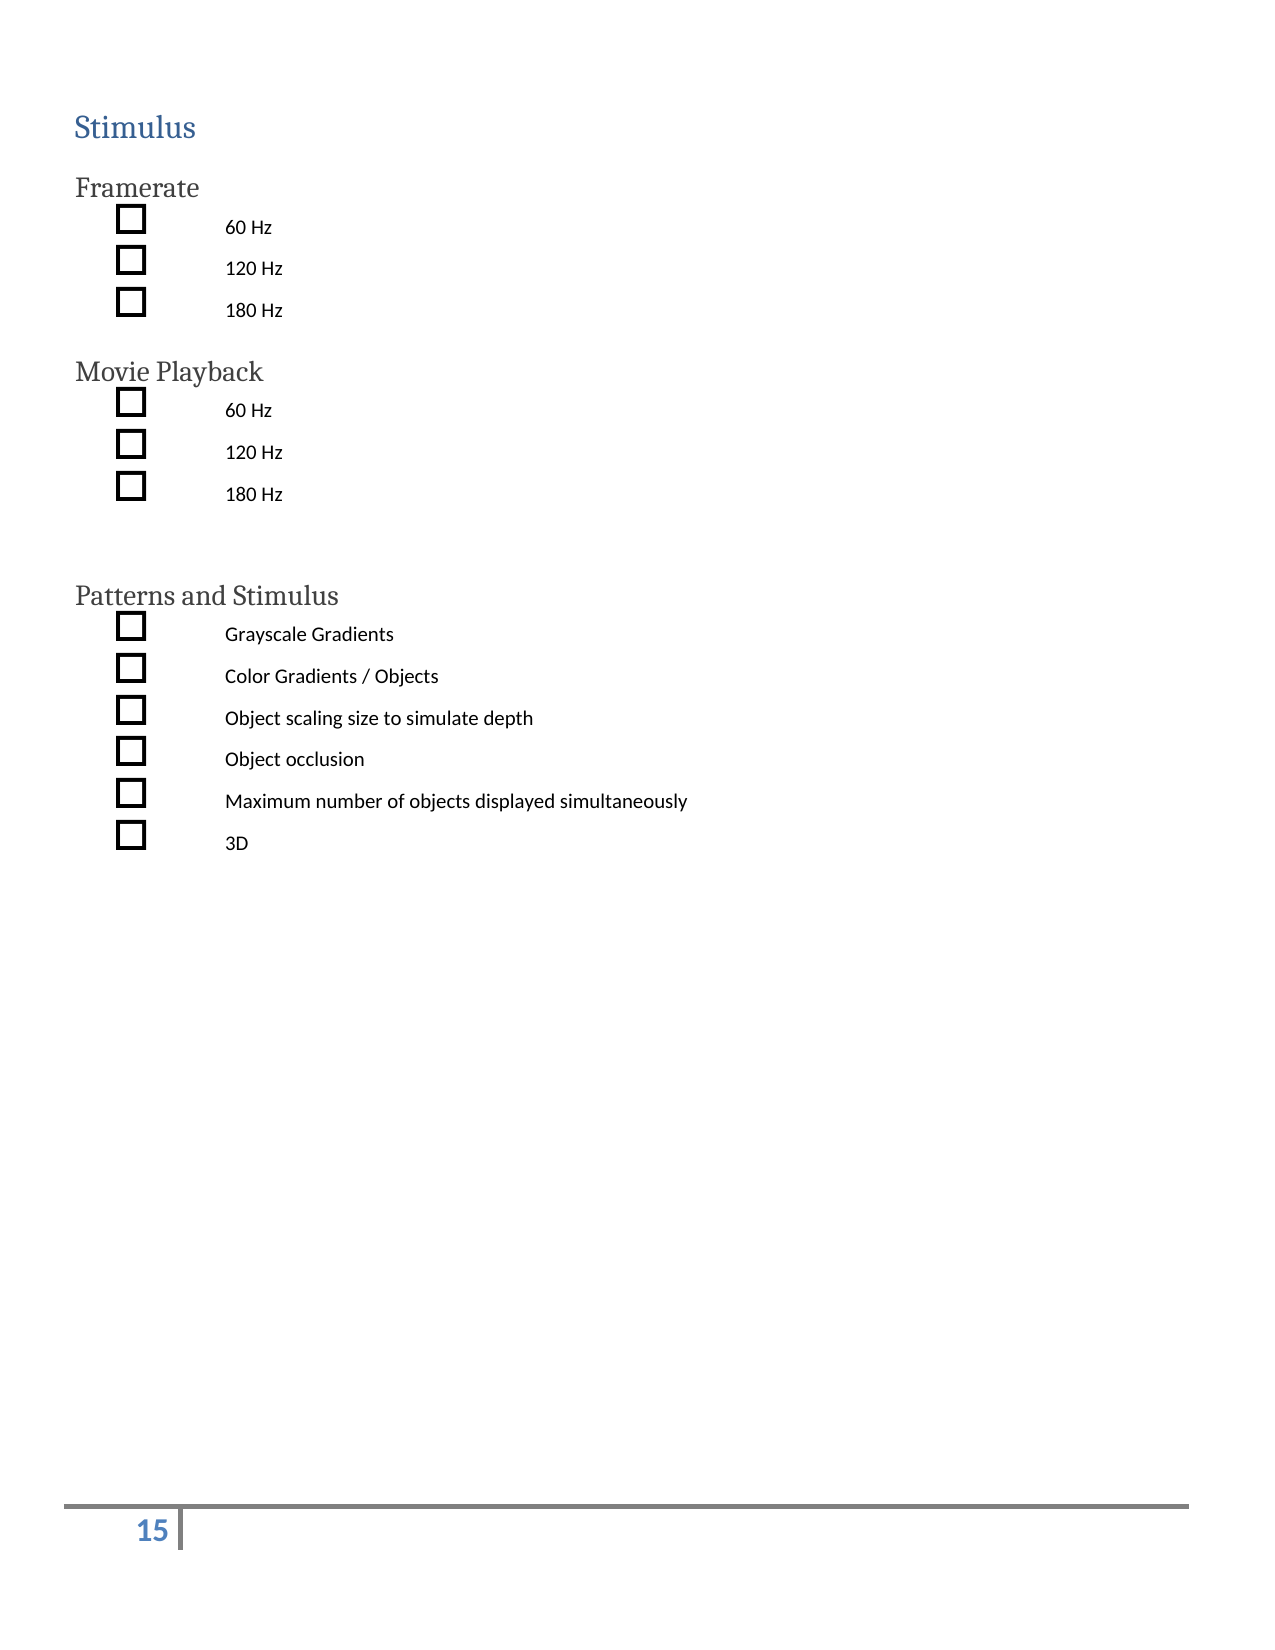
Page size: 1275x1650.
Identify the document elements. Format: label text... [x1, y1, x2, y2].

list Color Gradients / Objects [112, 654, 1200, 692]
list Object occlusion [112, 738, 1200, 776]
list 120 Hz [112, 247, 1200, 285]
list Grayscale Gradients [112, 613, 1200, 651]
list 180 Hz [112, 288, 1200, 326]
list Maximum number of objects displayed simultaneously [112, 779, 1200, 817]
list 120 Hz [112, 430, 1200, 468]
list 180 Hz [112, 472, 1200, 510]
subtitle Patterns and Stimulus [75, 579, 1200, 613]
subtitle Movie Playback [75, 355, 1200, 389]
list 60 Hz [112, 205, 1200, 243]
list Object scaling size to simulate depth [112, 696, 1200, 734]
subtitle Framerate [75, 172, 1200, 205]
subtitle Stimulus [75, 108, 1200, 147]
list 3D [112, 821, 1200, 859]
list 60 Hz [112, 389, 1200, 427]
